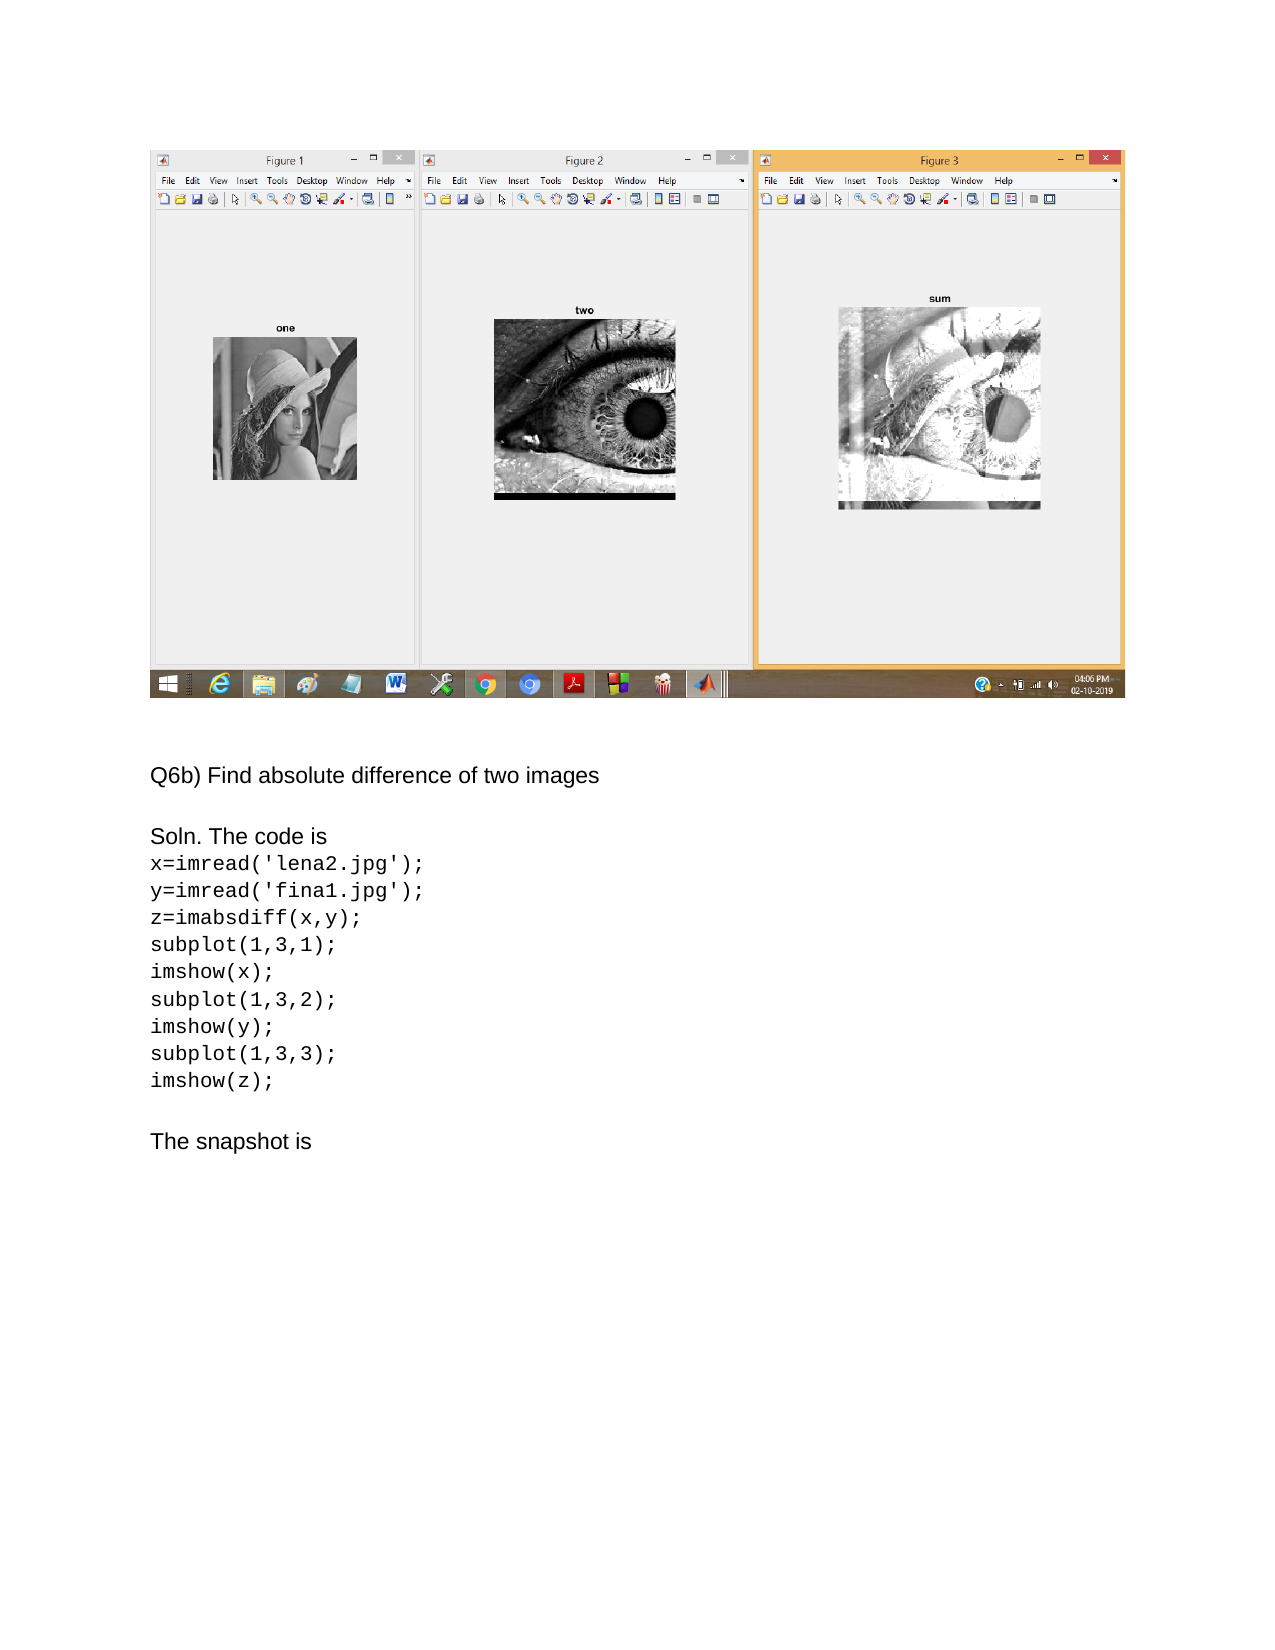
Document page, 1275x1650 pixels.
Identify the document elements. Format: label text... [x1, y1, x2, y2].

text x=imread('lena2.jpg'); [150, 853, 1125, 876]
text imshow(z); [150, 1070, 1125, 1094]
text subplot(1,3,2); [150, 989, 1125, 1012]
text imshow(y); [150, 1016, 1125, 1039]
text Q6b) Find absolute difference of two images [150, 762, 1125, 788]
text The snapshot is [150, 1128, 1125, 1154]
text y=imread('fina1.jpg'); [150, 880, 1125, 904]
text z=imabsdiff(x,y); [150, 907, 1125, 931]
text subplot(1,3,1); [150, 934, 1125, 958]
picture [150, 150, 1125, 698]
text imshow(x); [150, 962, 1125, 985]
text Soln. The code is [150, 823, 1125, 849]
text subplot(1,3,3); [150, 1043, 1125, 1067]
